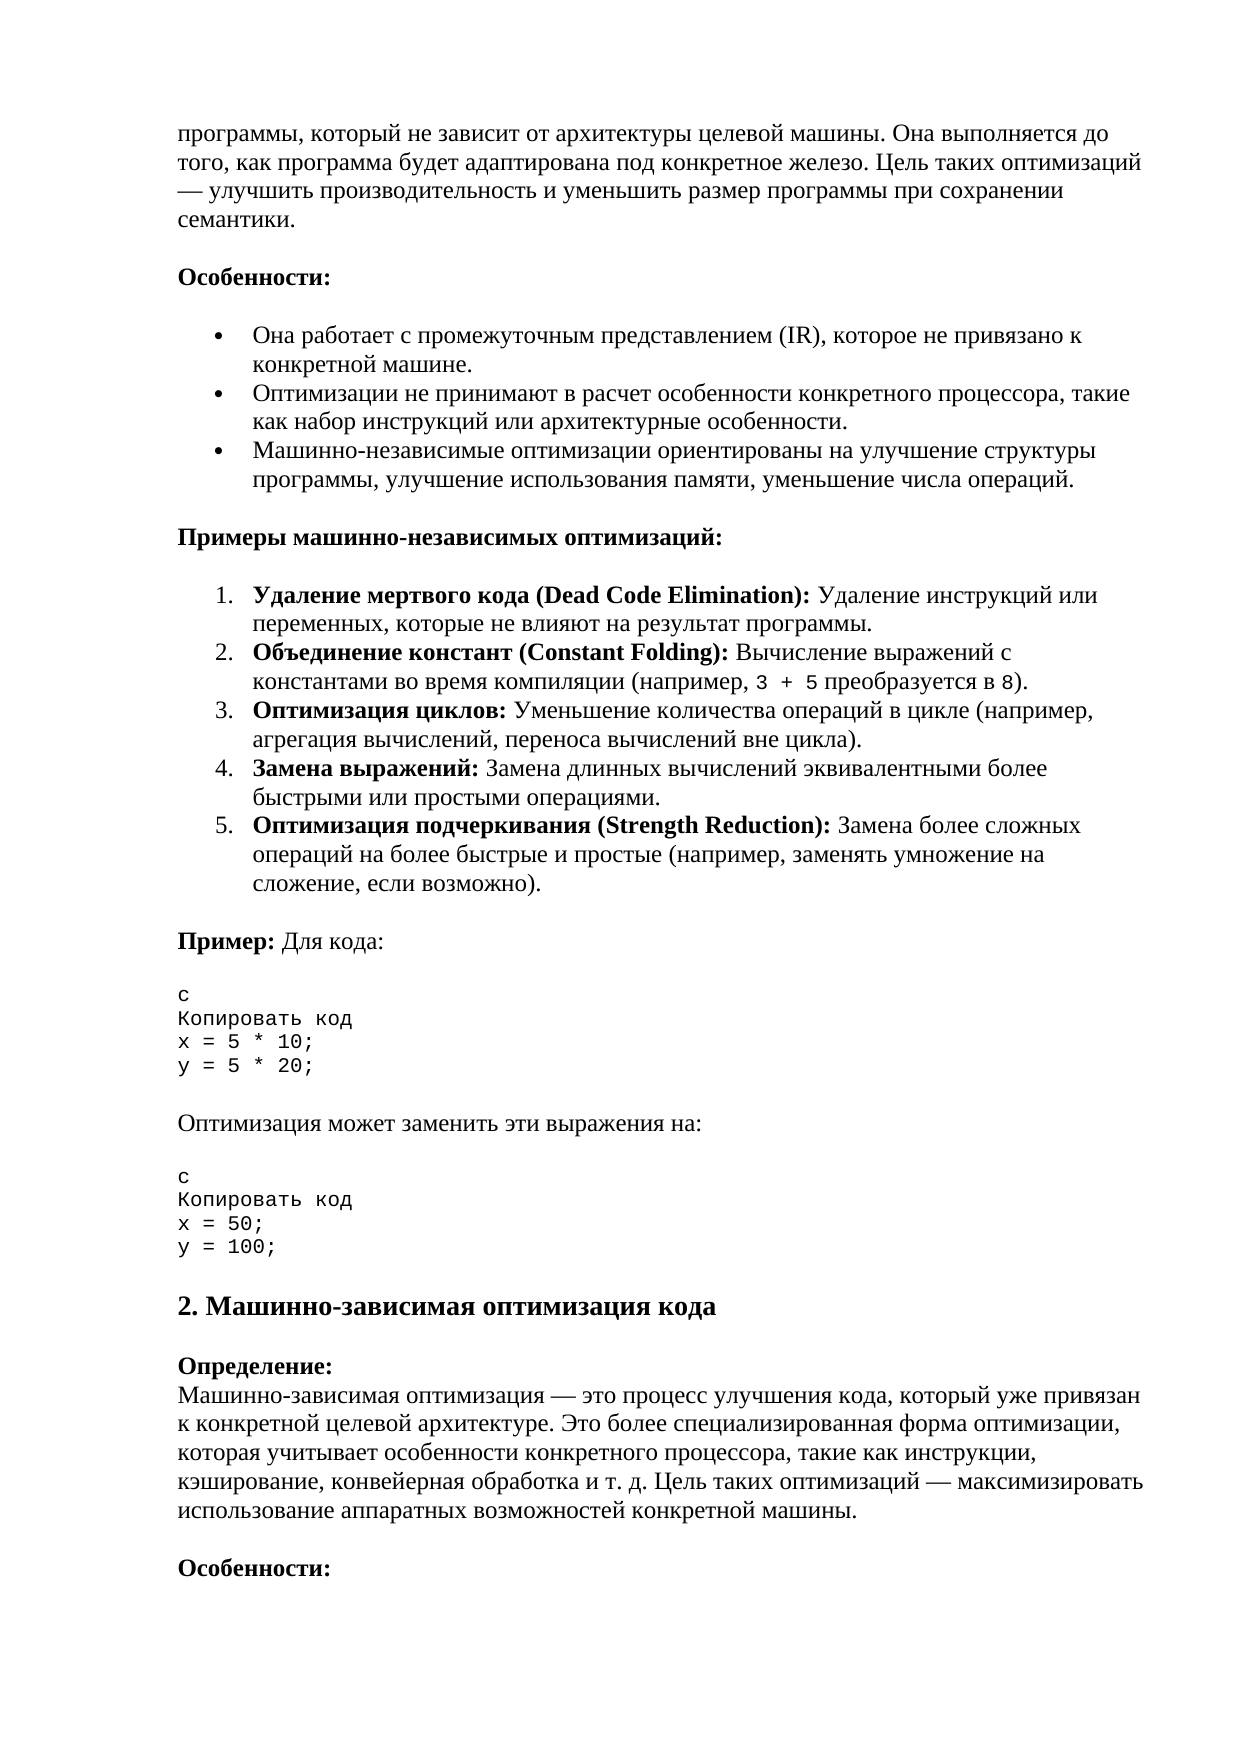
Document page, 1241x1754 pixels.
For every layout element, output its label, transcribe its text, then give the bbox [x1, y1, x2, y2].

list Замена выражений: Замена длинных вычислений эквивалентными более быстрыми или простыми операциями. [215, 753, 1152, 811]
text Копировать код [177, 1008, 1152, 1031]
list Объединение констант (Constant Folding): Вычисление выражений с константами во время компиляции (например, 3 + 5 преобразуется в 8). [215, 637, 1152, 696]
text c [177, 1166, 1152, 1189]
text Особенности: [177, 262, 1152, 291]
text x = 50; [177, 1213, 1152, 1237]
list Оптимизация подчеркивания (Strength Reduction): Замена более сложных операций на более быстрые и простые (например, заменять умножение на сложение, если возможно). [215, 811, 1152, 897]
text c [177, 984, 1152, 1008]
list Машинно-независимые оптимизации ориентированы на улучшение структуры программы, улучшение использования памяти, уменьшение числа операций. [215, 435, 1152, 493]
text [177, 118, 1152, 233]
text Примеры машинно-независимых оптимизаций: [177, 522, 1152, 551]
text y = 100; [177, 1237, 1152, 1260]
text x = 5 * 10; [177, 1031, 1152, 1055]
list Оптимизации не принимают в расчет особенности конкретного процессора, такие как набор инструкций или архитектурные особенности. [215, 378, 1152, 435]
list Удаление мертвого кода (Dead Code Elimination): Удаление инструкций или переменных, которые не влияют на результат программы. [215, 580, 1152, 637]
text Оптимизация может заменить эти выражения на: [177, 1108, 1152, 1136]
list Оптимизация циклов: Уменьшение количества операций в цикле (например, агрегация вычислений, переноса вычислений вне цикла). [215, 696, 1152, 753]
text 2. Машинно-зависимая оптимизация кода [177, 1289, 1152, 1322]
list Она работает с промежуточным представлением (IR), которое не привязано к конкретной машине. [215, 320, 1152, 378]
text Пример: Для кода: [177, 926, 1152, 955]
text y = 5 * 20; [177, 1055, 1152, 1078]
text Определение: Машинно-зависимая оптимизация — это процесс улучшения кода, который уже привязан к конкретной целевой архитектуре. Это более специализированная форма оптимизации, которая учитывает особенности конкретного процессора, такие как инструкции, кэширование, конвейерная обработка и т. д. Цель таких оптимизаций — максимизировать использование аппаратных возможностей конкретной машины. [177, 1351, 1152, 1523]
text Особенности: [177, 1553, 1152, 1581]
text Копировать код [177, 1189, 1152, 1213]
